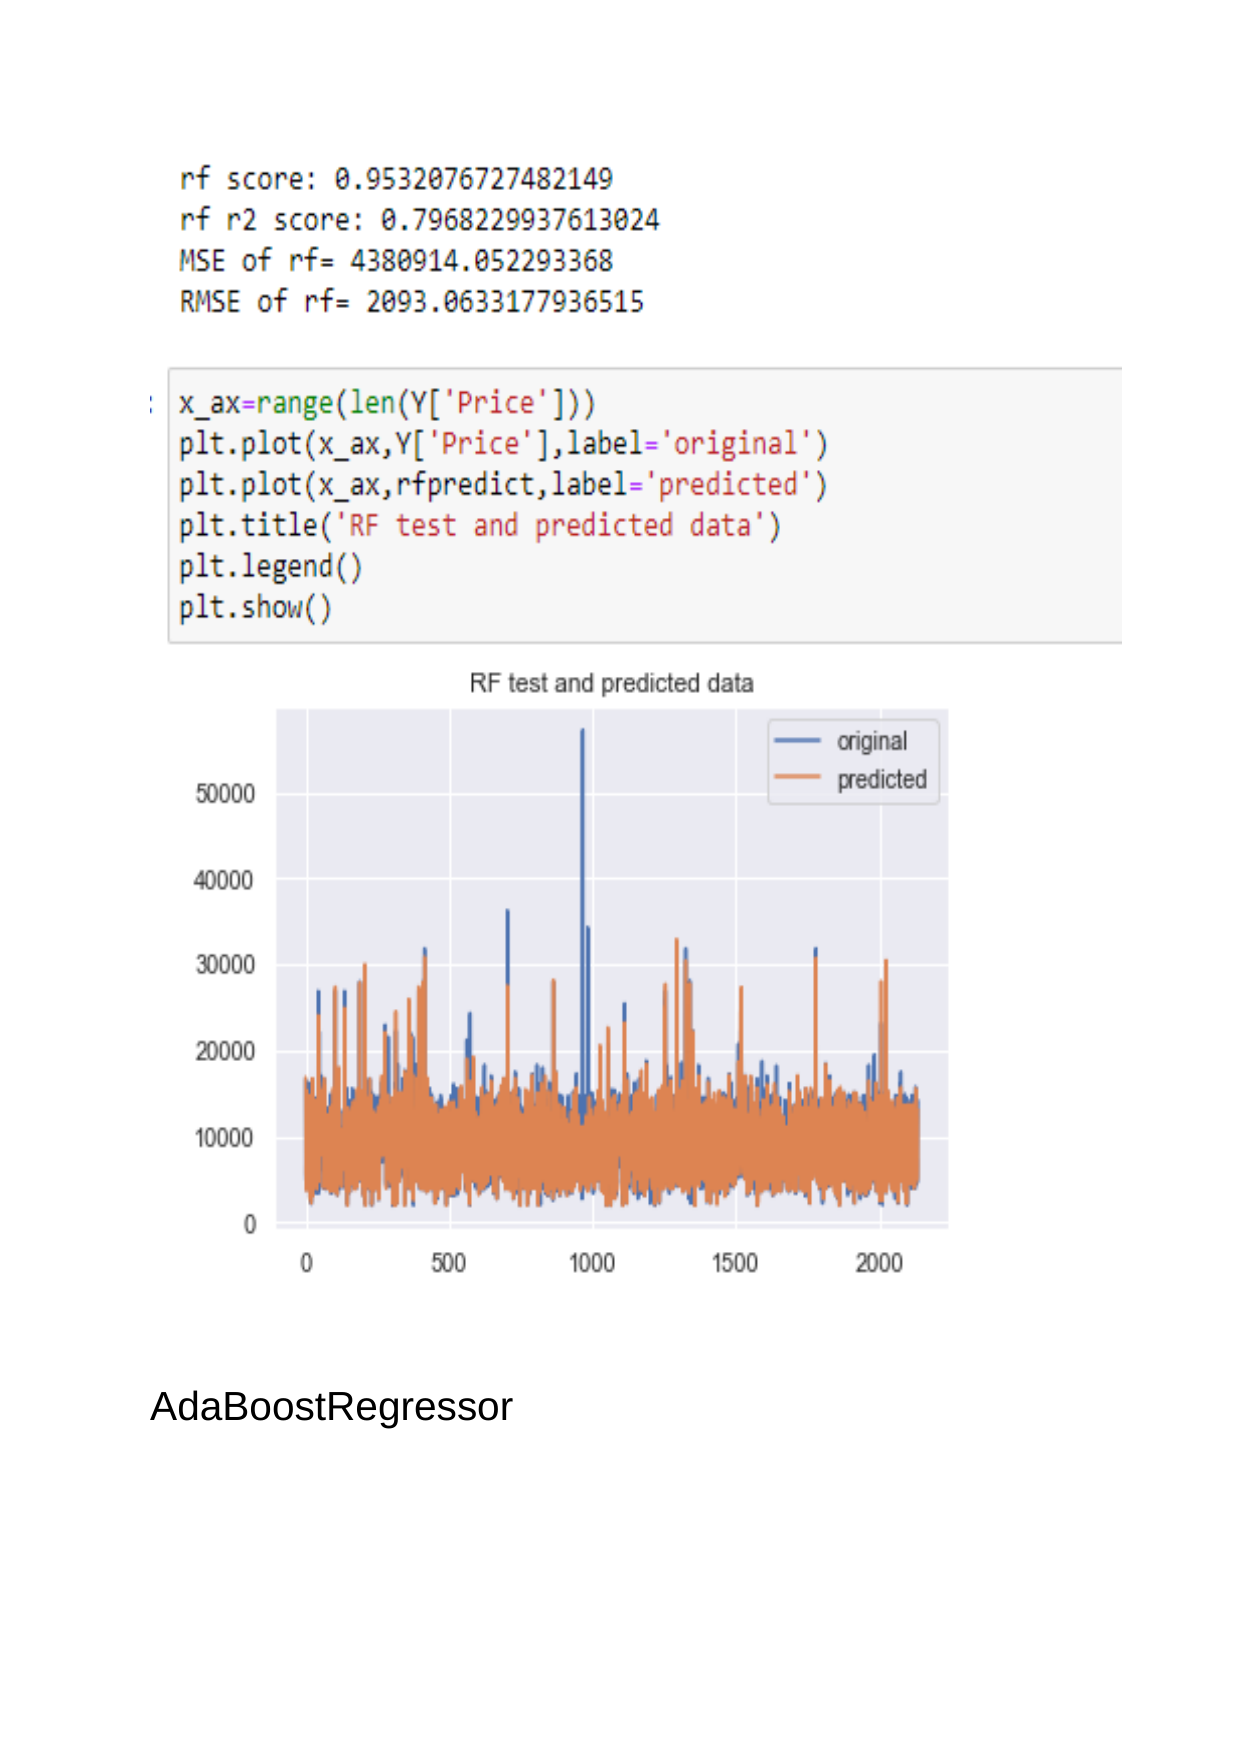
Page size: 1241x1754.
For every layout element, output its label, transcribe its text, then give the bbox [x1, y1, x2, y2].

subtitle AdaBoostRegressor [150, 1383, 1090, 1429]
picture [150, 150, 1122, 1304]
